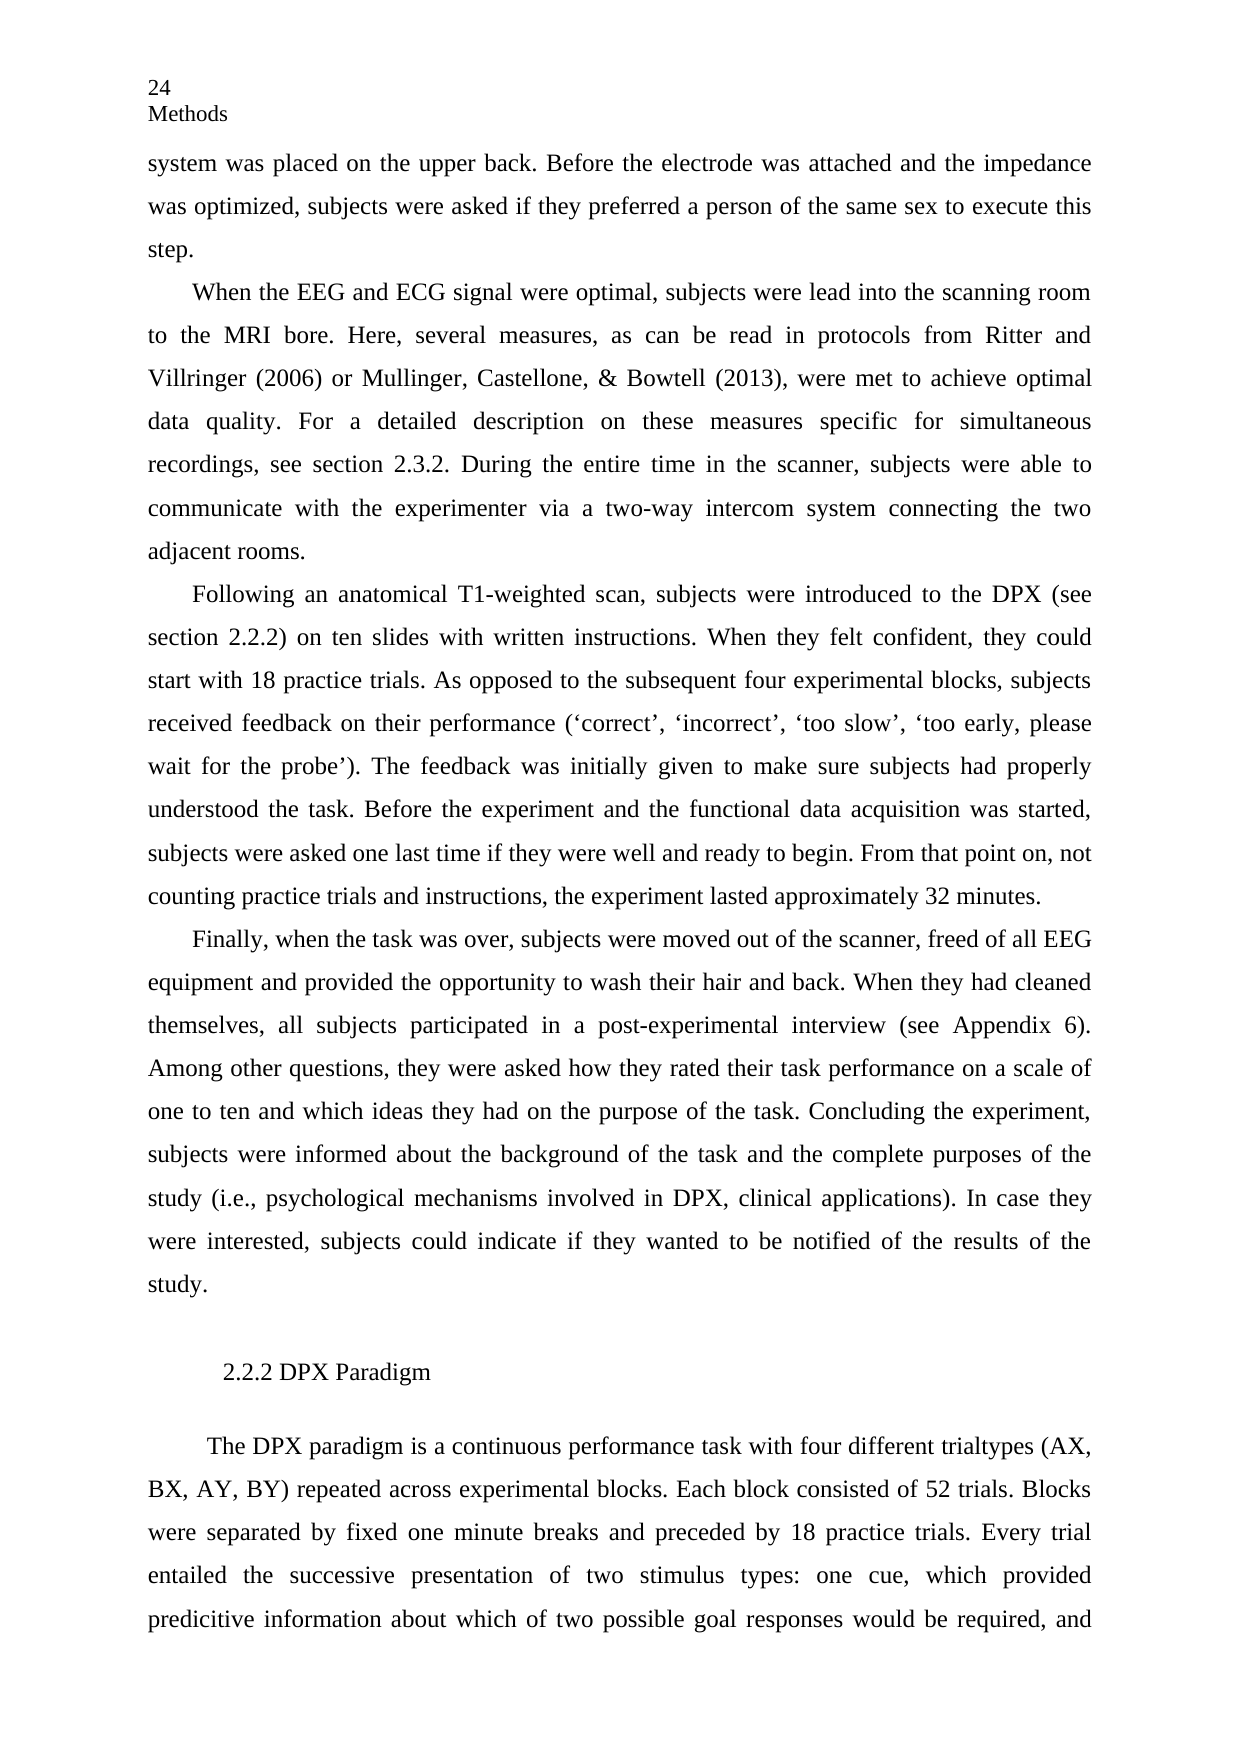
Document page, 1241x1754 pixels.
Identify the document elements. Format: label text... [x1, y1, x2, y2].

subtitle 2.2.2 DPX Paradigm [223, 1357, 1093, 1386]
text Following an anatomical T1-weighted scan, subjects were introduced to the DPX (see section 2.2.2) on ten slides with written instructions. When they felt confident, they could start with 18 practice trials. As opposed to the subsequent four experimental blocks, subjects received feedback on their performance (‘correct’, ‘incorrect’, ‘too slow’, ‘too early, please wait for the probe’). The feedback was initially given to make sure subjects had properly understood the task. Before the experiment and the functional data acquisition was started, subjects were asked one last time if they were well and ready to begin. From that point on, not counting practice trials and instructions, the experiment lasted approximately 32 minutes. [148, 579, 1093, 909]
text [148, 148, 1093, 263]
text Finally, when the task was over, subjects were moved out of the scanner, freed of all EEG equipment and provided the opportunity to wash their hair and back. When they had cleaned themselves, all subjects participated in a post-experimental interview (see Appendix 6). Among other questions, they were asked how they rated their task performance on a scale of one to ten and which ideas they had on the purpose of the task. Concluding the experiment, subjects were informed about the background of the task and the complete purposes of the study (i.e., psychological mechanisms involved in DPX, clinical applications). In case they were interested, subjects could indicate if they wanted to be notified of the results of the study. [148, 924, 1093, 1298]
text When the EEG and ECG signal were optimal, subjects were lead into the scanning room to the MRI bore. Here, several measures, as can be read in protocols from Ritter and Villringer (2006) or Mullinger, Castellone, & Bowtell (2013), were met to achieve optimal data quality. For a detailed description on these measures specific for simultaneous recordings, see section 2.3.2. During the entire time in the scanner, subjects were able to communicate with the experimenter via a two-way intercom system connecting the two adjacent rooms. [148, 277, 1093, 564]
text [148, 1431, 1093, 1632]
